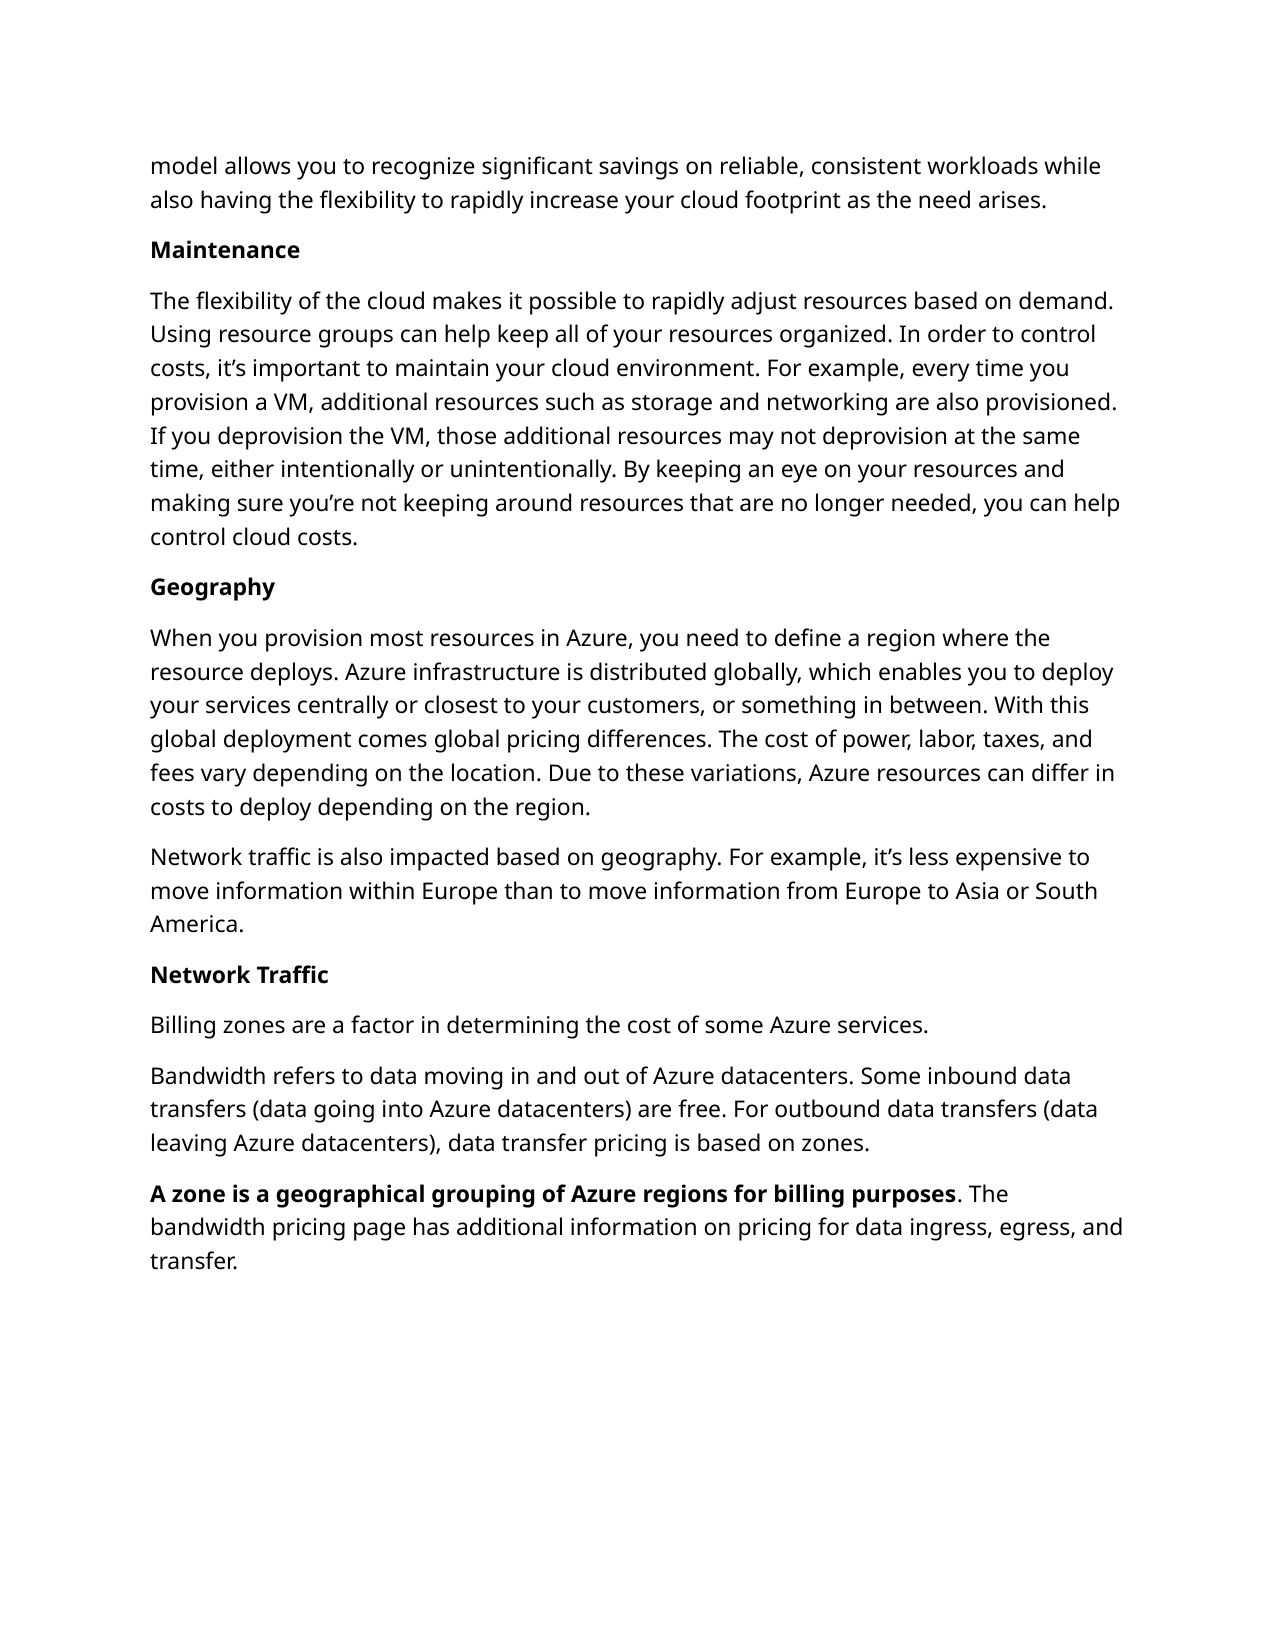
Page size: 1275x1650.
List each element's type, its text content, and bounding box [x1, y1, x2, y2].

text Maintenance [150, 234, 1125, 265]
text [150, 150, 1125, 215]
text Bandwidth refers to data moving in and out of Azure datacenters. Some inbound data transfers (data going into Azure datacenters) are free. For outbound data transfers (data leaving Azure datacenters), data transfer pricing is based on zones. [150, 1059, 1125, 1158]
text Network Traffic [150, 959, 1125, 990]
text Network traffic is also impacted based on geography. For example, it’s less expensive to move information within Europe than to move information from Europe to Asia or South America. [150, 841, 1125, 939]
text Billing zones are a factor in determining the cost of some Azure services. [150, 1009, 1125, 1040]
text The flexibility of the cloud makes it possible to rapidly adjust resources based on demand. Using resource groups can help keep all of your resources organized. In order to control costs, it’s important to maintain your cloud environment. For example, every time you provision a VM, additional resources such as storage and networking are also provisioned. If you deprovision the VM, those additional resources may not deprovision at the same time, either intentionally or unintentionally. By keeping an eye on your resources and making sure you’re not keeping around resources that are no longer needed, you can help control cloud costs. [150, 284, 1125, 552]
text A zone is a geographical grouping of Azure regions for billing purposes. The bandwidth pricing page has additional information on pricing for data ingress, egress, and transfer. [150, 1177, 1125, 1276]
text Geography [150, 571, 1125, 602]
text When you provision most resources in Azure, you need to define a region where the resource deploys. Azure infrastructure is distributed globally, which enables you to deploy your services centrally or closest to your customers, or something in between. With this global deployment comes global pricing differences. The cost of power, labor, taxes, and fees vary depending on the location. Due to these variations, Azure resources can differ in costs to deploy depending on the region. [150, 622, 1125, 822]
